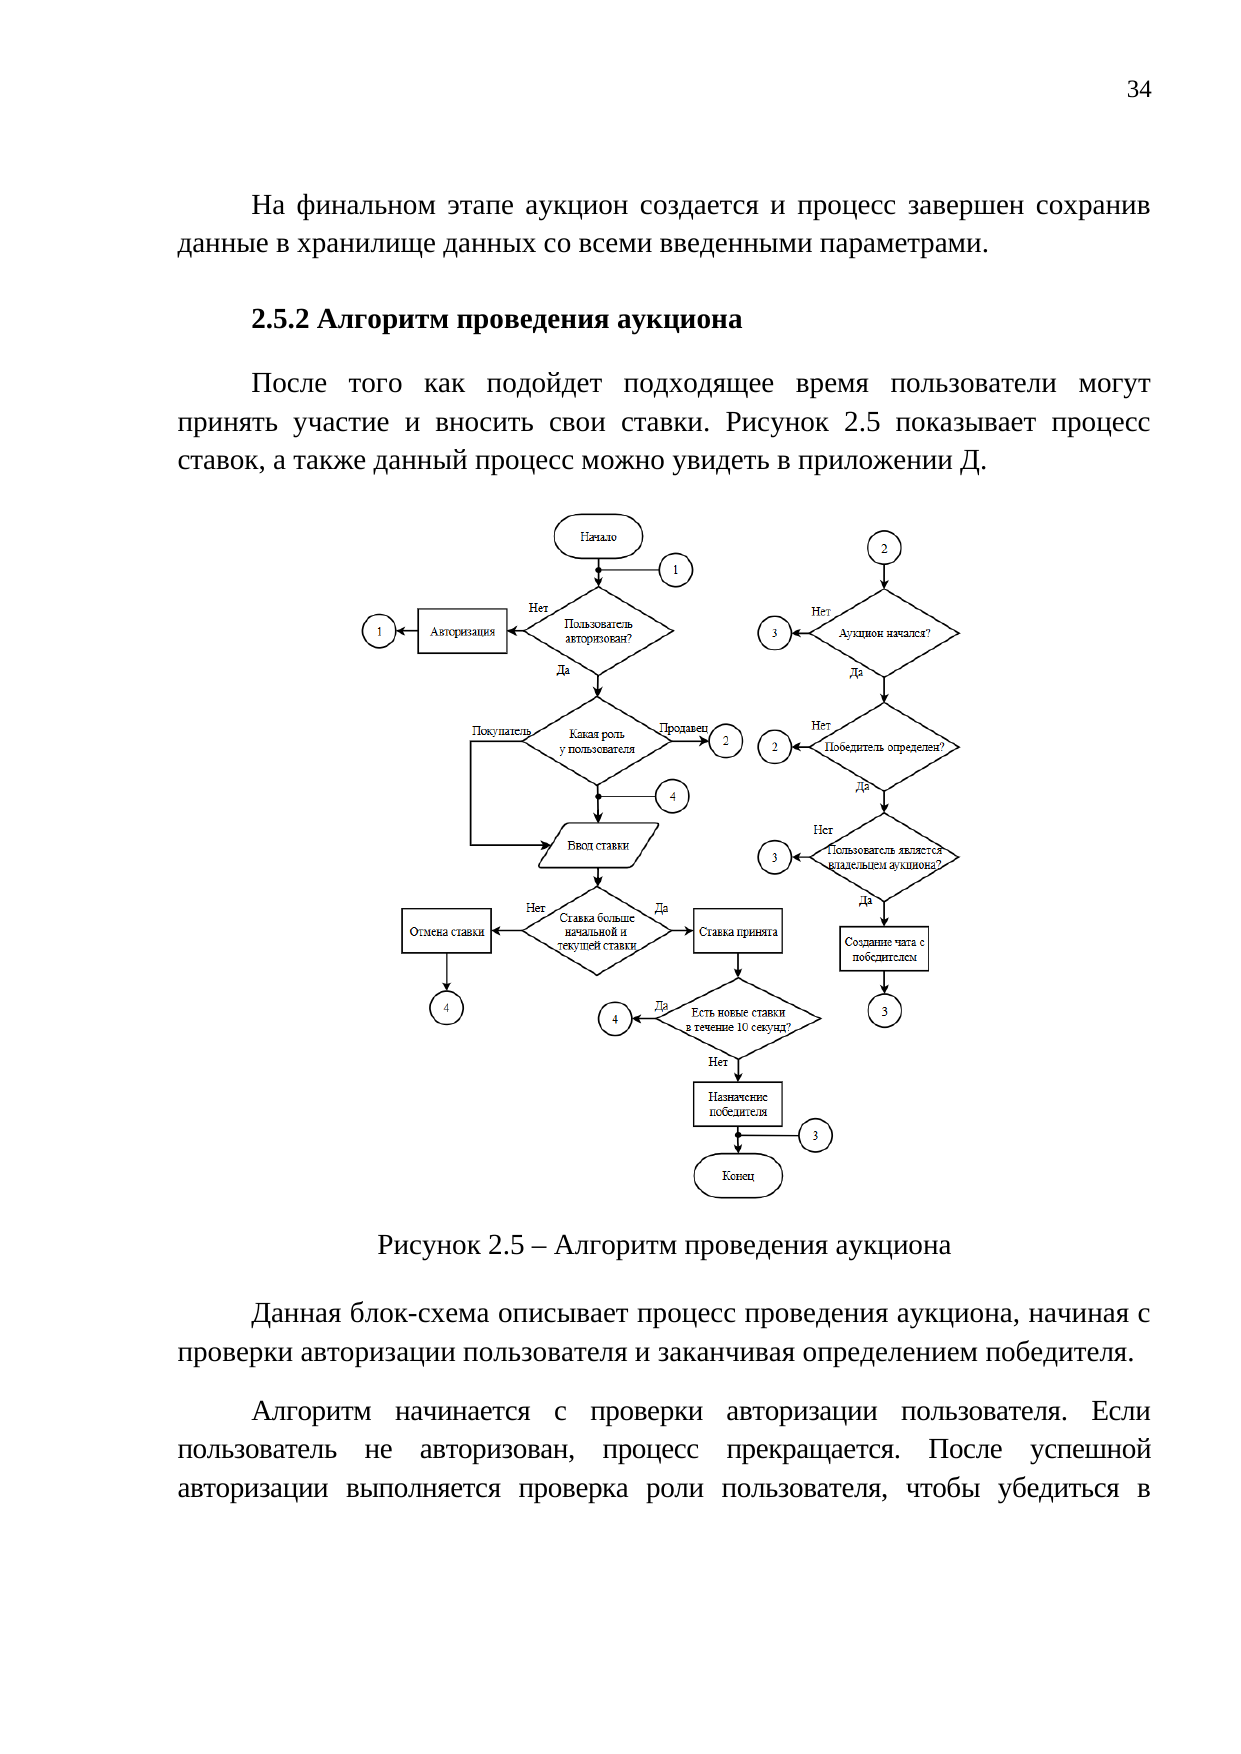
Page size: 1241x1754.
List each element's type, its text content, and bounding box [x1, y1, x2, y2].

text На финальном этапе аукцион создается и процесс завершен сохранив данные в хранилище данных со всеми введенными параметрами. [177, 187, 1152, 259]
text Рисунок 2.5 – Алгоритм проведения аукциона [177, 1227, 1152, 1261]
text После того как подойдет подходящее время пользователи могут принять участие и вносить свои ставки. Рисунок 2.5 показывает процесс ставок, а также данный процесс можно увидеть в приложении Д. [177, 365, 1152, 476]
picture [354, 510, 975, 1210]
text 2.5.2 Алгоритм проведения аукциона [177, 302, 1152, 335]
text Данная блок-схема описывает процесс проведения аукциона, начиная с проверки авторизации пользователя и заканчивая определением победителя. [177, 1295, 1152, 1367]
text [177, 1393, 1152, 1504]
